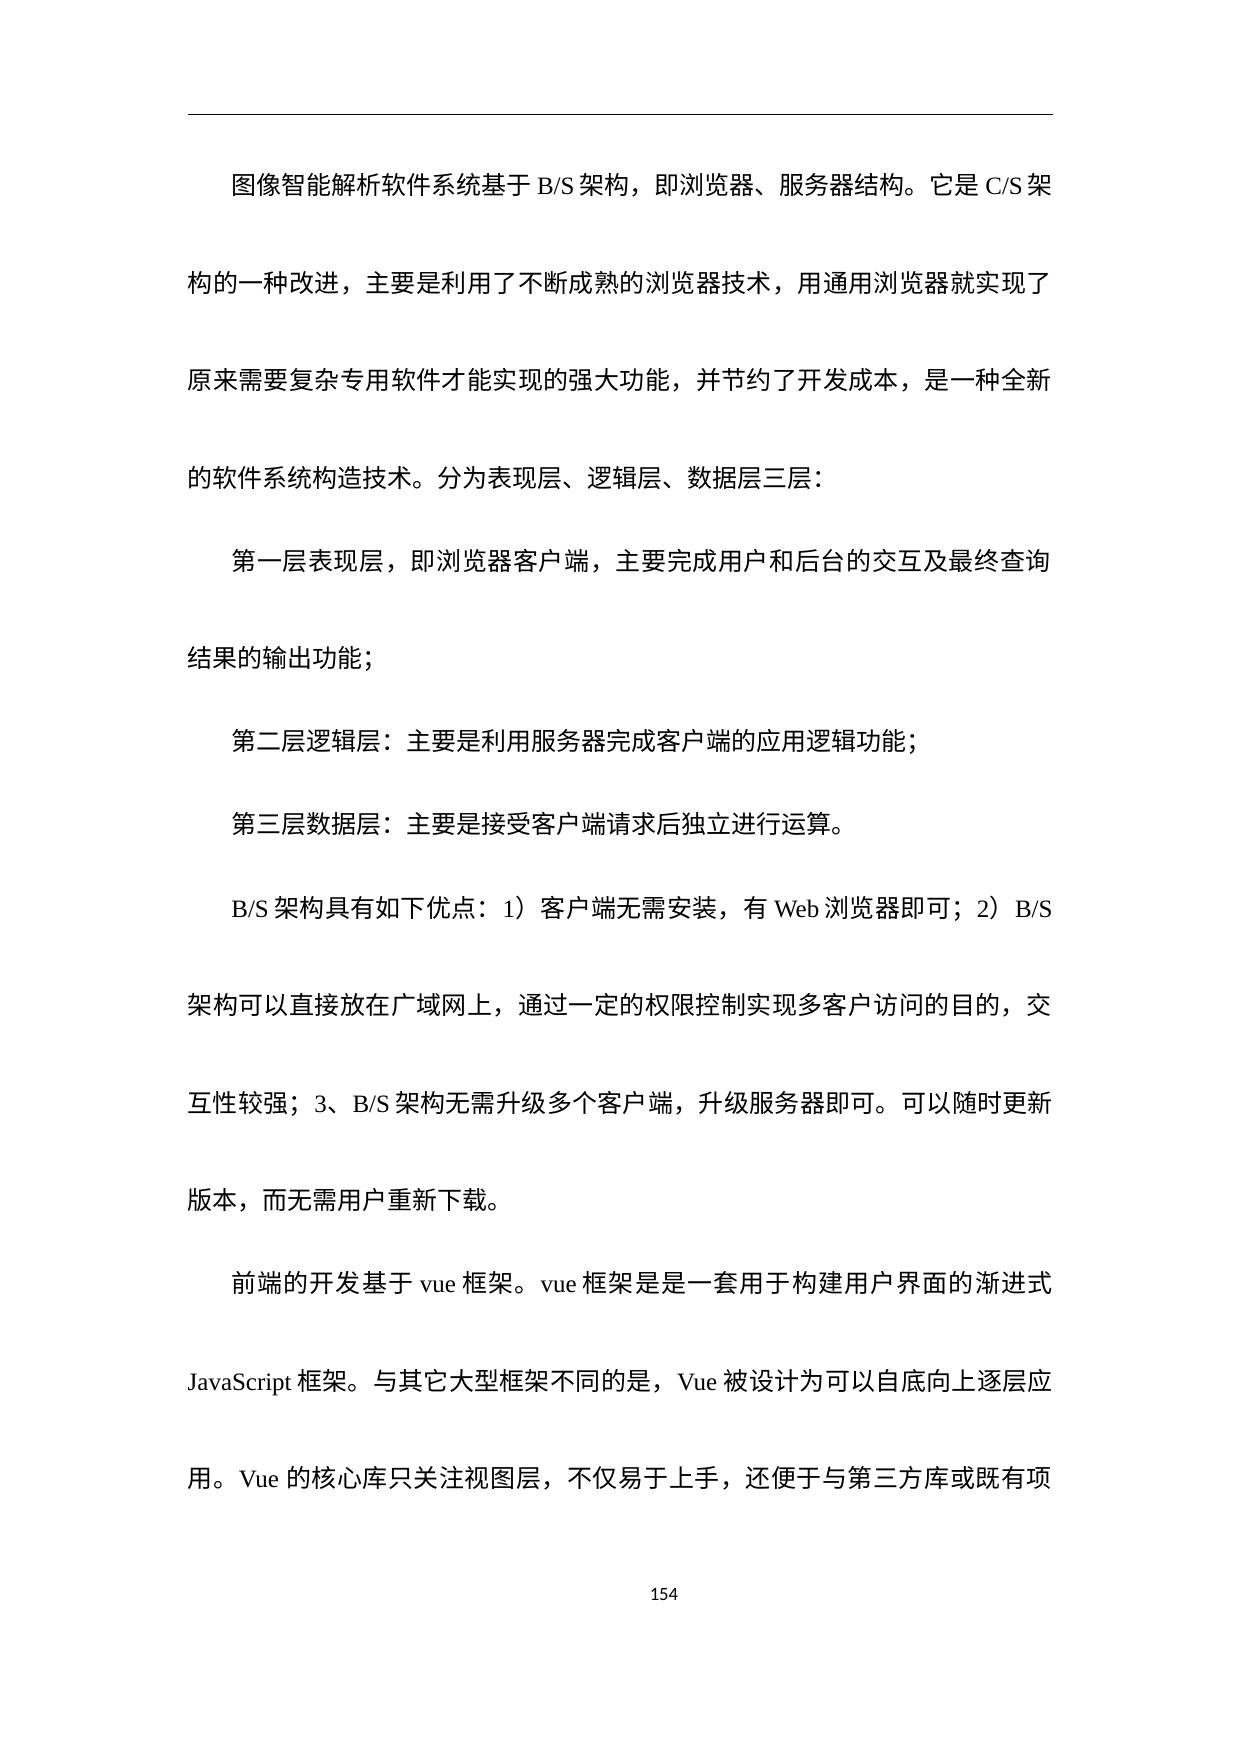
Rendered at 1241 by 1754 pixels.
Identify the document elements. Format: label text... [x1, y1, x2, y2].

text 第二层逻辑层：主要是利用服务器完成客户端的应用逻辑功能； [187, 707, 1053, 772]
text 图像智能解析软件系统基于B/S架构，即浏览器、服务器结构。它是C/S架构的一种改进，主要是利用了不断成熟的浏览器技术，用通用浏览器就实现了原来需要复杂专用软件才能实现的强大功能，并节约了开发成本，是一种全新的软件系统构造技术。分为表现层、逻辑层、数据层三层： [187, 151, 1053, 509]
text 第三层数据层：主要是接受客户端请求后独立进行运算。 [187, 791, 1053, 856]
text B/S架构具有如下优点：1）客户端无需安装，有Web浏览器即可；2）B/S架构可以直接放在广域网上，通过一定的权限控制实现多客户访问的目的，交互性较强；3、B/S架构无需升级多个客户端，升级服务器即可。可以随时更新版本，而无需用户重新下载。 [187, 874, 1053, 1231]
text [187, 1249, 1053, 1509]
text 第一层表现层，即浏览器客户端，主要完成用户和后台的交互及最终查询结果的输出功能； [187, 527, 1053, 689]
